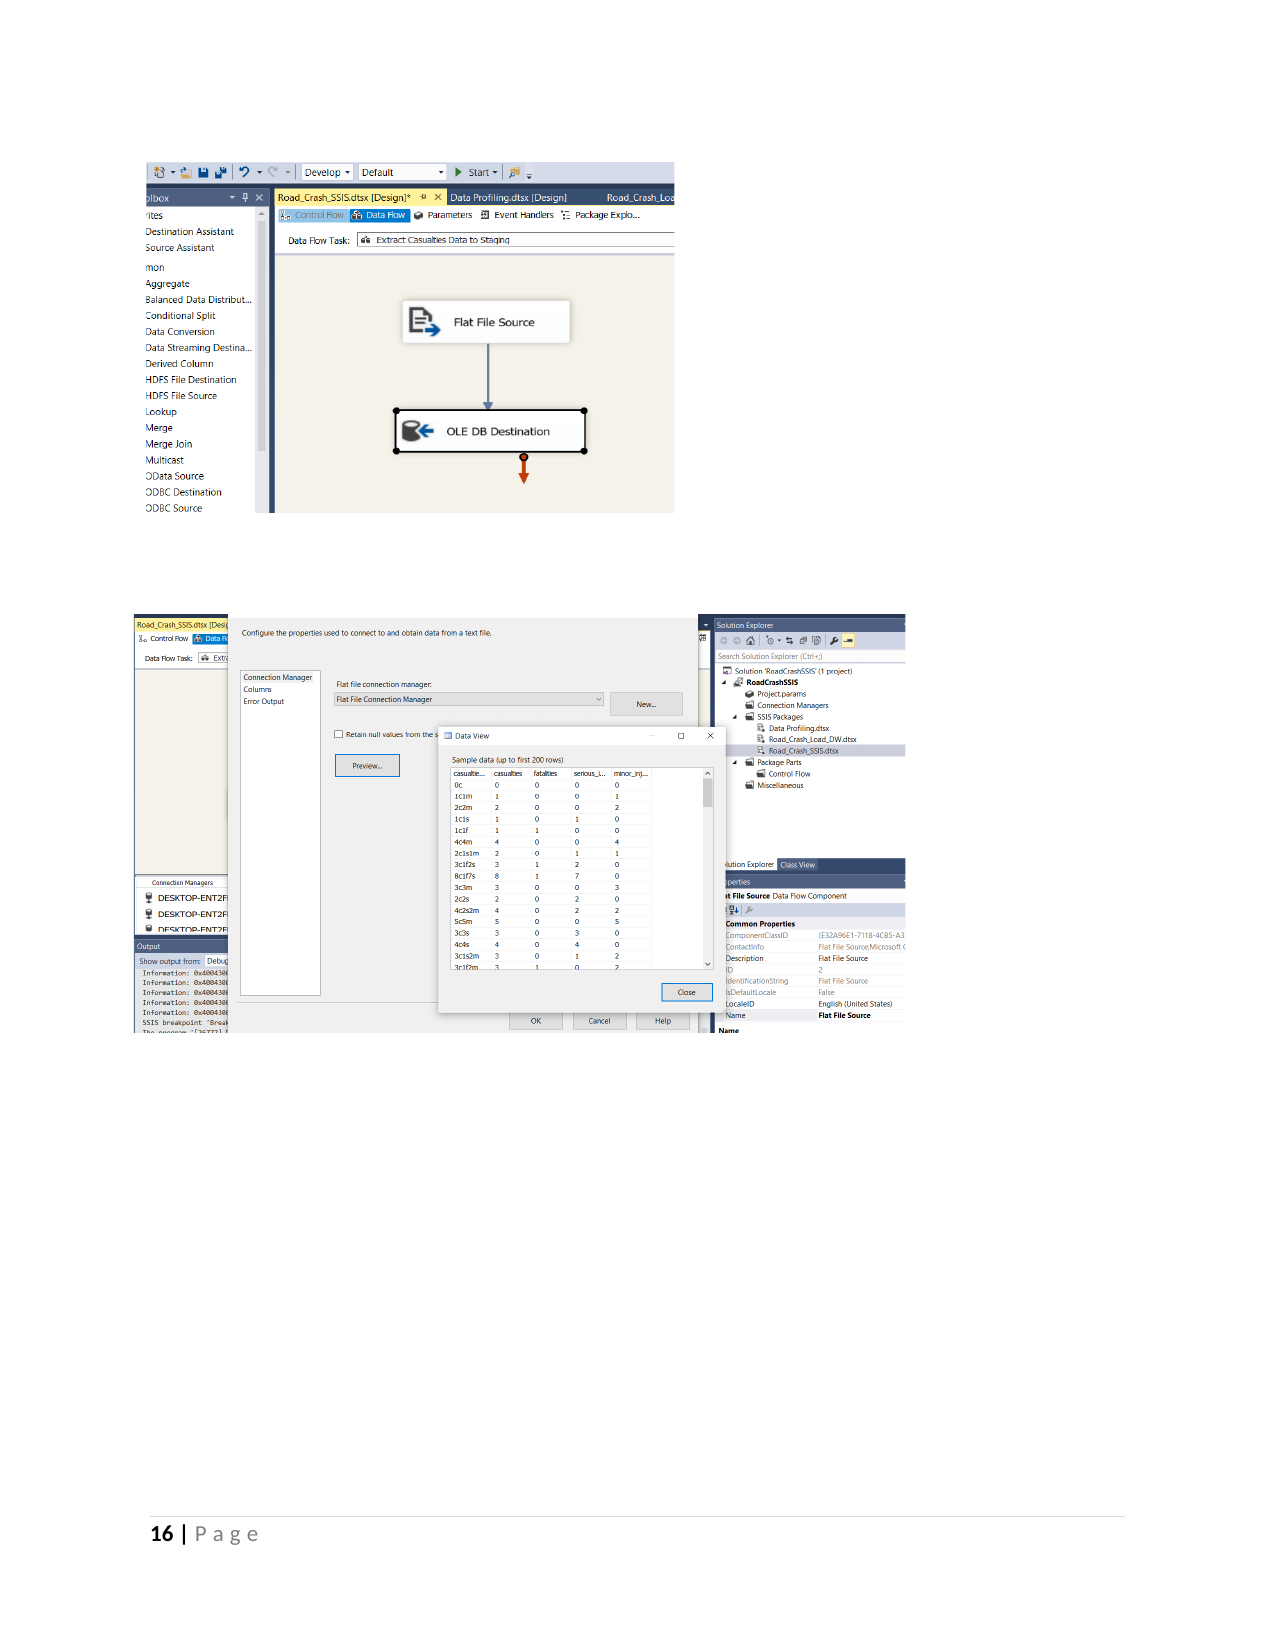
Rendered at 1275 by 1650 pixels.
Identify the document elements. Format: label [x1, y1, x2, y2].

picture [133, 614, 905, 1033]
picture [146, 162, 675, 513]
